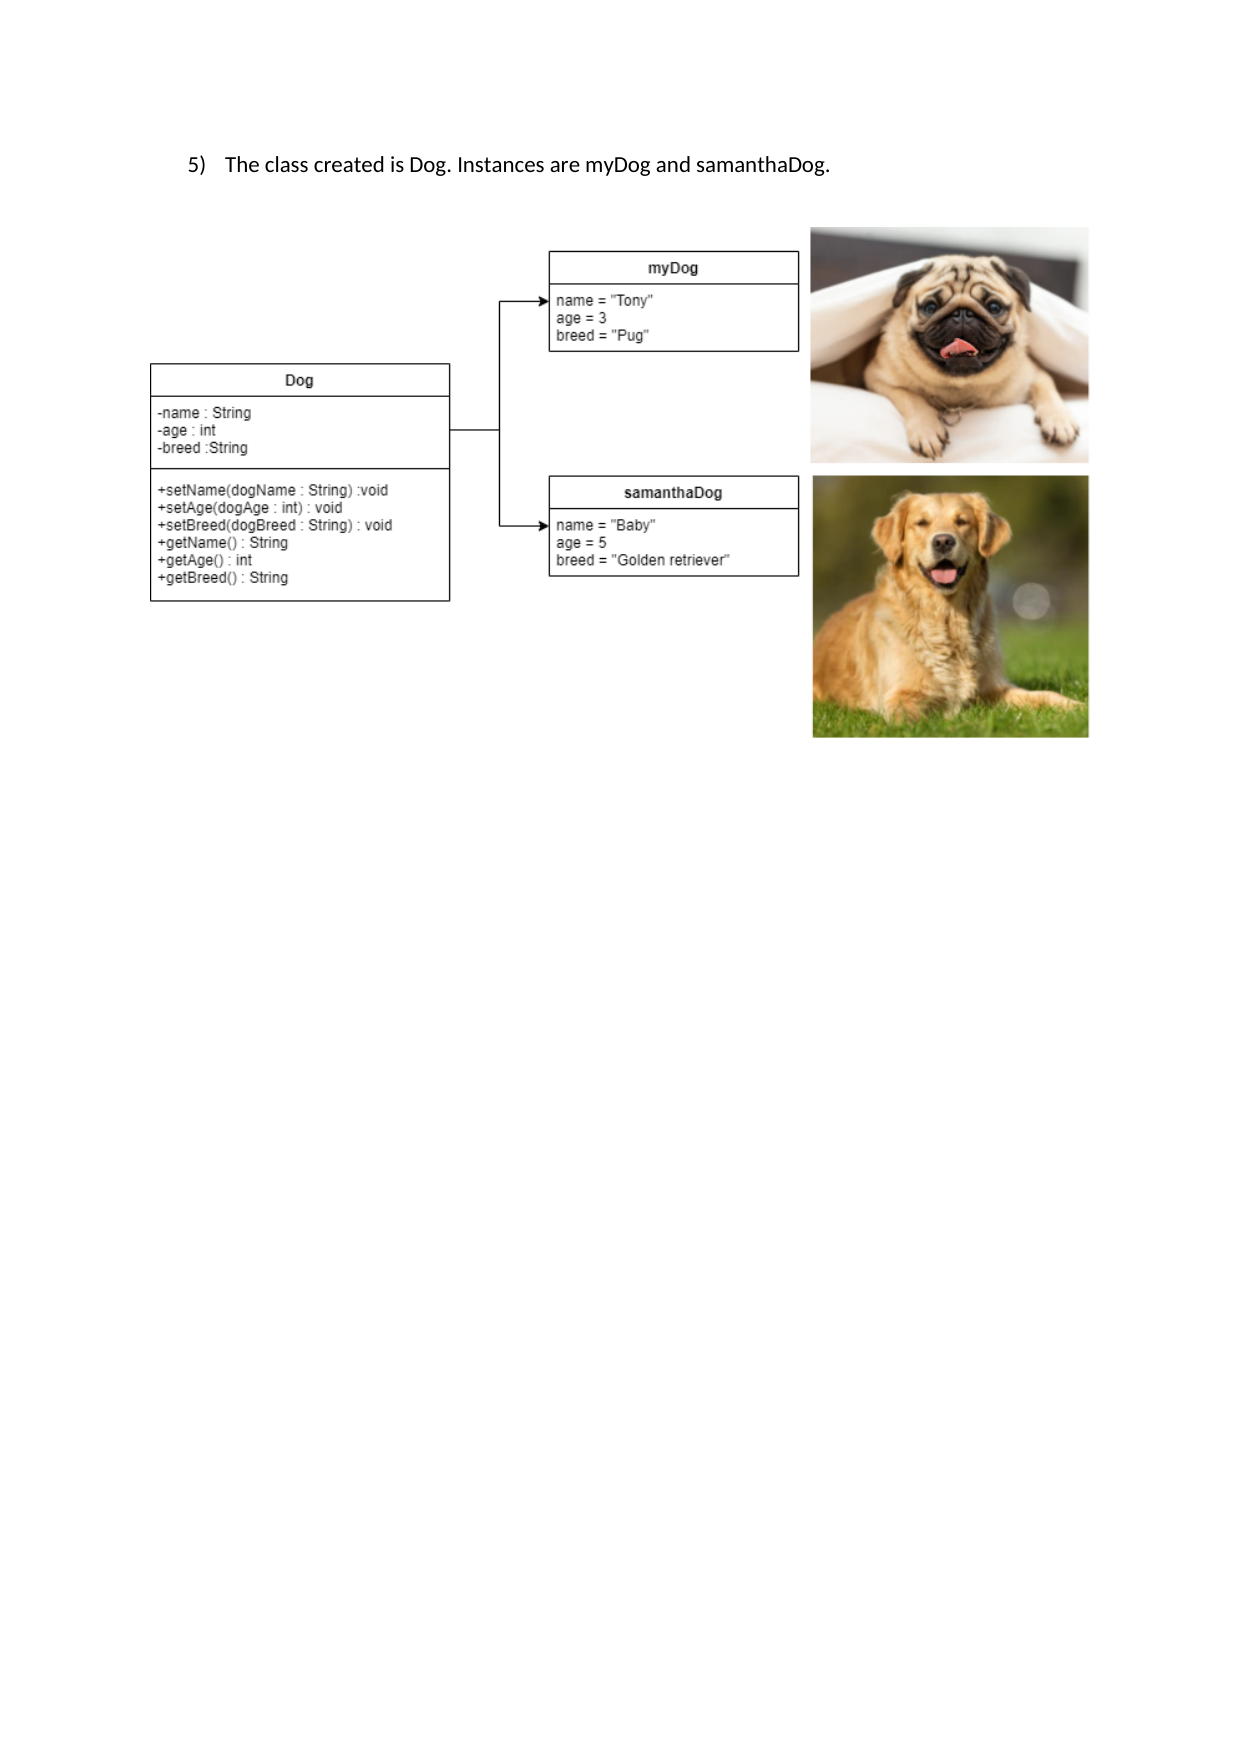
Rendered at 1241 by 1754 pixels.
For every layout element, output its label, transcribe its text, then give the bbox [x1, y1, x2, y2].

picture [150, 227, 1091, 739]
list The class created is Dog. Instances are myDog and samanthaDog. [187, 150, 1090, 178]
